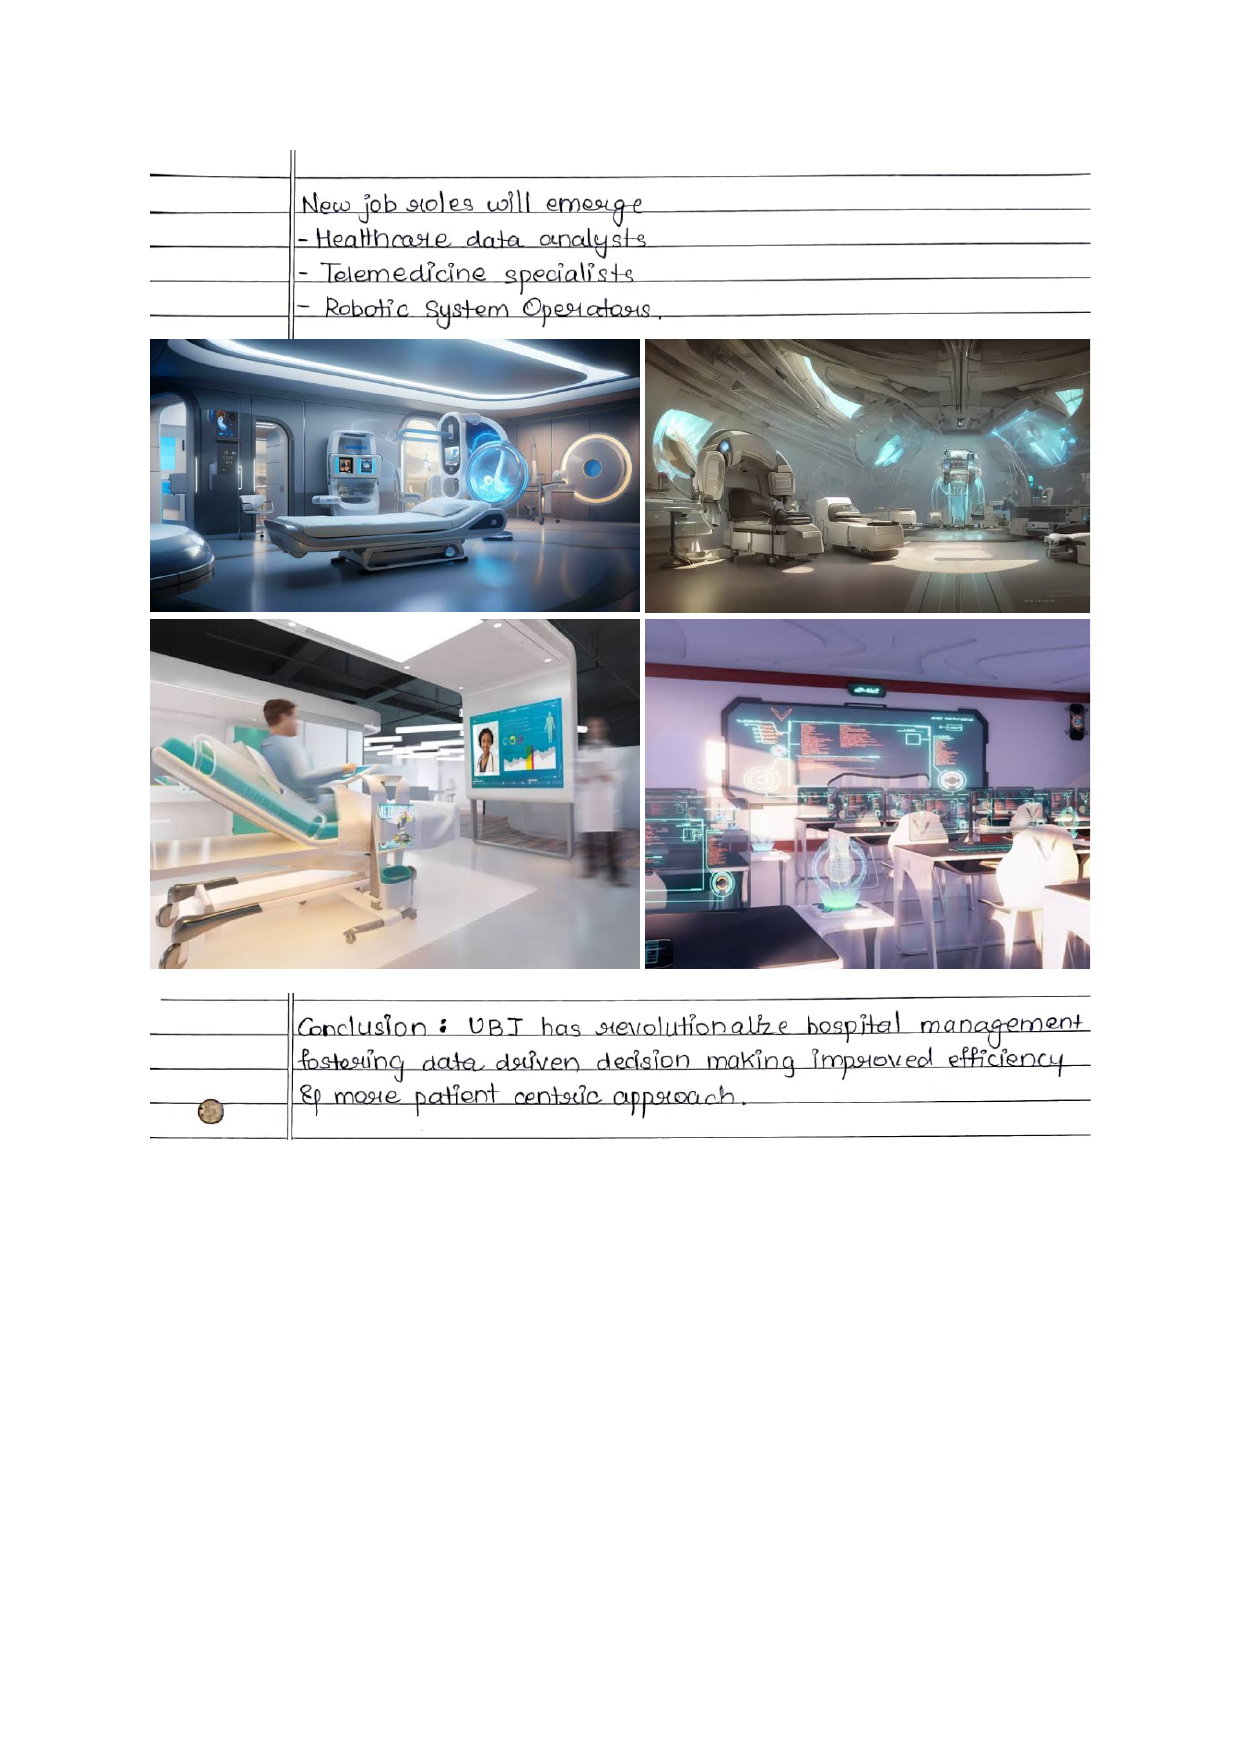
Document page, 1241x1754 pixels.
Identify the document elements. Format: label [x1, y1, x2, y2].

picture [150, 150, 1091, 969]
picture [150, 993, 1091, 1140]
